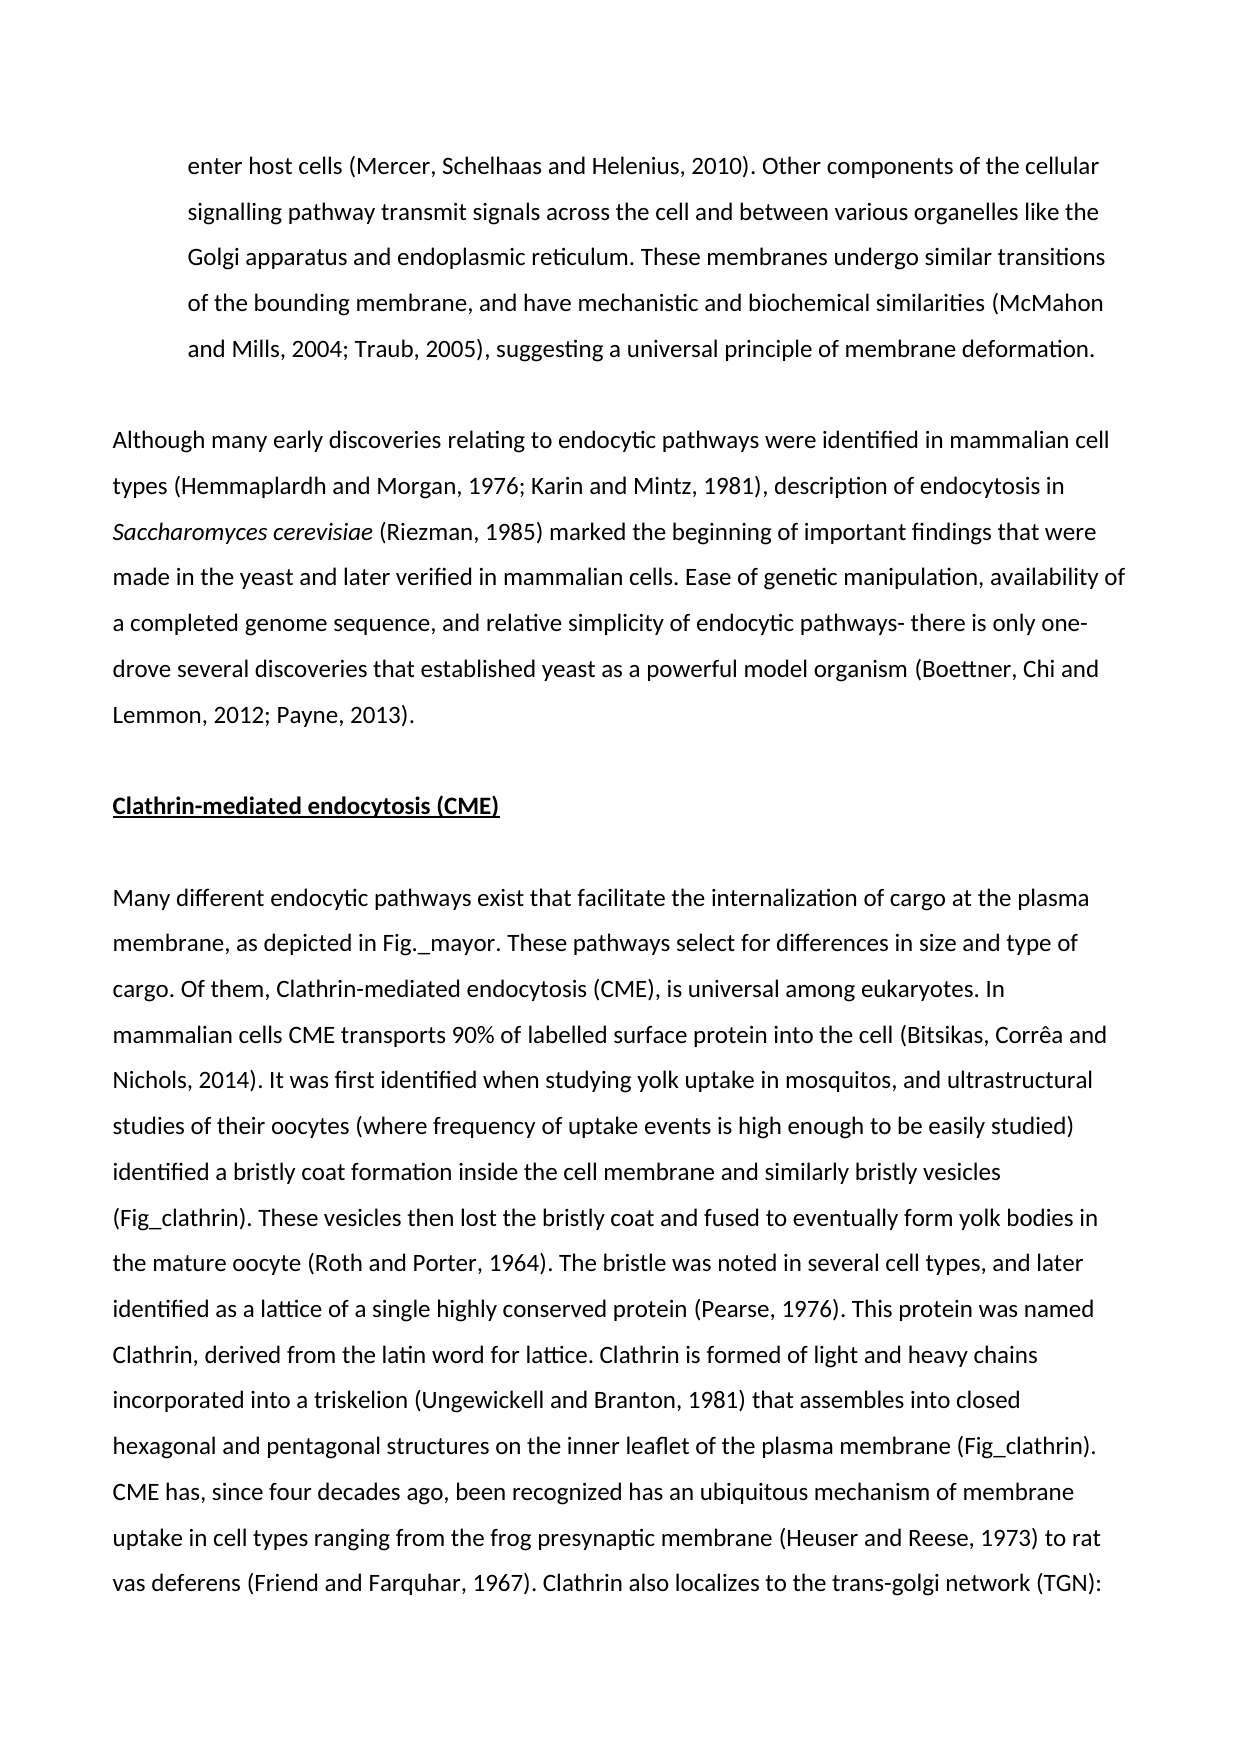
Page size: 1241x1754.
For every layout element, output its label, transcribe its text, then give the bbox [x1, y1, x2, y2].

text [112, 150, 1128, 363]
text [112, 882, 1128, 1598]
text Clathrin-mediated endocytosis (CME) [112, 790, 1128, 821]
text Although many early discoveries relating to endocytic pathways were identified in mammalian cell types (Hemmaplardh and Morgan, 1976; Karin and Mintz, 1981), description of endocytosis in Saccharomyces cerevisiae (Riezman, 1985) marked the beginning of important findings that were made in the yeast and later verified in mammalian cells. Ease of genetic manipulation, availability of a completed genome sequence, and relative simplicity of endocytic pathways- there is only one- drove several discoveries that established yeast as a powerful model organism (Boettner, Chi and Lemmon, 2012; Payne, 2013). [112, 424, 1128, 729]
